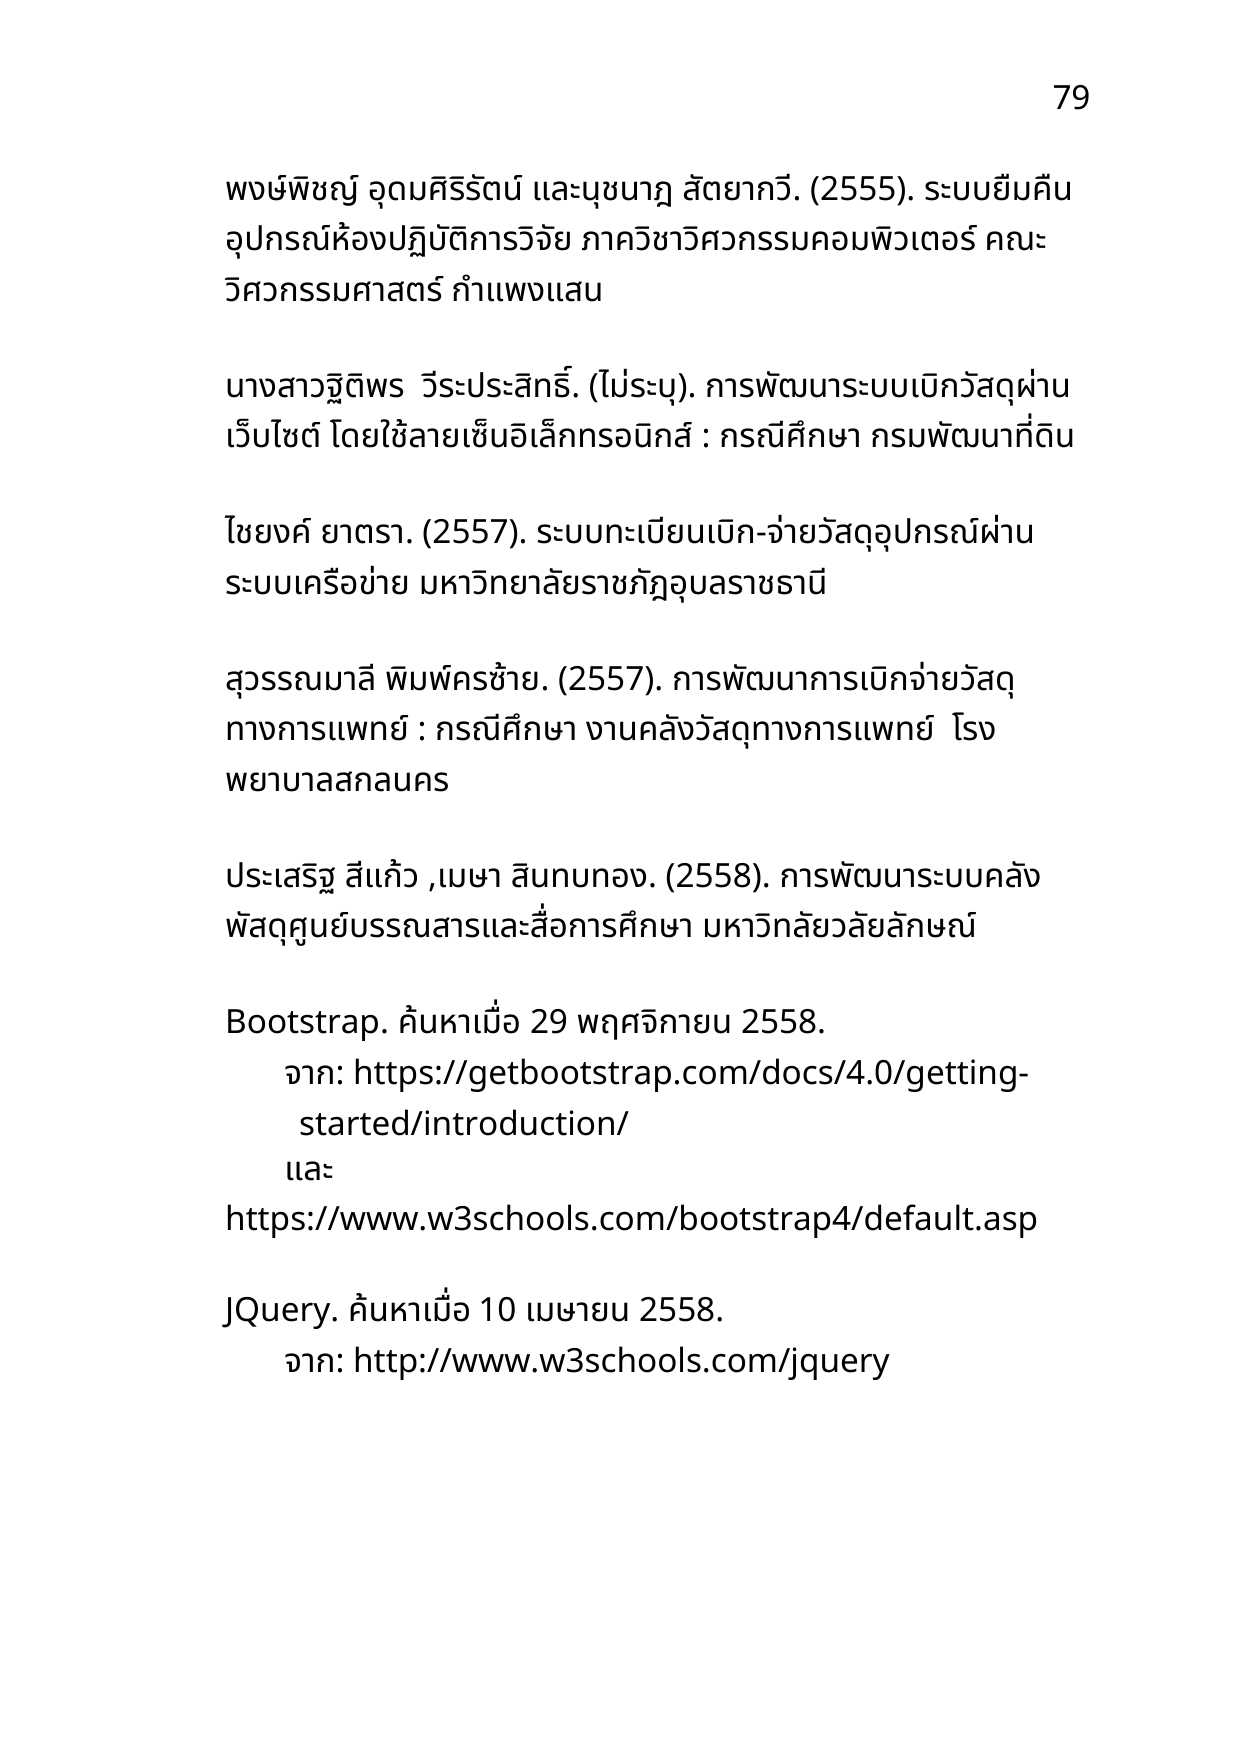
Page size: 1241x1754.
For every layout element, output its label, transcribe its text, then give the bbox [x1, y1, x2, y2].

text พงษ์พิชญ์ อุดมศิริรัตน์ และนุชนาฎ สัตยากวี. (2555). ระบบยืมคืนอุปกรณ์ห้องปฏิบัติการวิจัย ภาควิชาวิศวกรรมคอมพิวเตอร์ คณะวิศวกรรมศาสตร์ กำแพงแสน [225, 164, 1090, 316]
text จาก: https://getbootstrap.com/docs/4.0/getting-started/introduction/ [225, 1049, 1090, 1145]
text ไชยงค์ ยาตรา. (2557). ระบบทะเบียนเบิก-จ่ายวัสดุอุปกรณ์ผ่านระบบเครือข่าย มหาวิทยาลัยราชภัฎอุบลราชธานี [225, 508, 1090, 609]
text สุวรรณมาลี พิมพ์ครซ้าย. (2557). การพัฒนาการเบิกจ่ายวัสดุทางการแพทย์ : กรณีศึกษา งานคลังวัสดุทางการแพทย์ โรงพยาบาลสกลนคร [225, 654, 1090, 806]
text ประเสริฐ สีแก้ว ,เมษา สินทบทอง. (2558). การพัฒนาระบบคลังพัสดุศูนย์บรรณสารและสื่อการศึกษา มหาวิทลัยวลัยลักษณ์ [225, 852, 1090, 953]
text JQuery. ค้นหาเมื่อ10 เมษายน 2558. [225, 1286, 1090, 1337]
text นางสาวฐิติพร วีระประสิทธิ์. (ไม่ระบุ). การพัฒนาระบบเบิกวัสดุผ่านเว็บไซต์ โดยใช้ลายเซ็นอิเล็กทรอนิกส์ : กรณีศึกษา กรมพัฒนาที่ดิน [225, 361, 1090, 463]
text Bootstrap. ค้นหาเมื่อ 29 พฤศจิกายน 2558. [225, 998, 1090, 1049]
text และ https://www.w3schools.com/bootstrap4/default.asp [225, 1145, 1090, 1241]
text จาก: http://www.w3schools.com/jquery [284, 1337, 1090, 1387]
